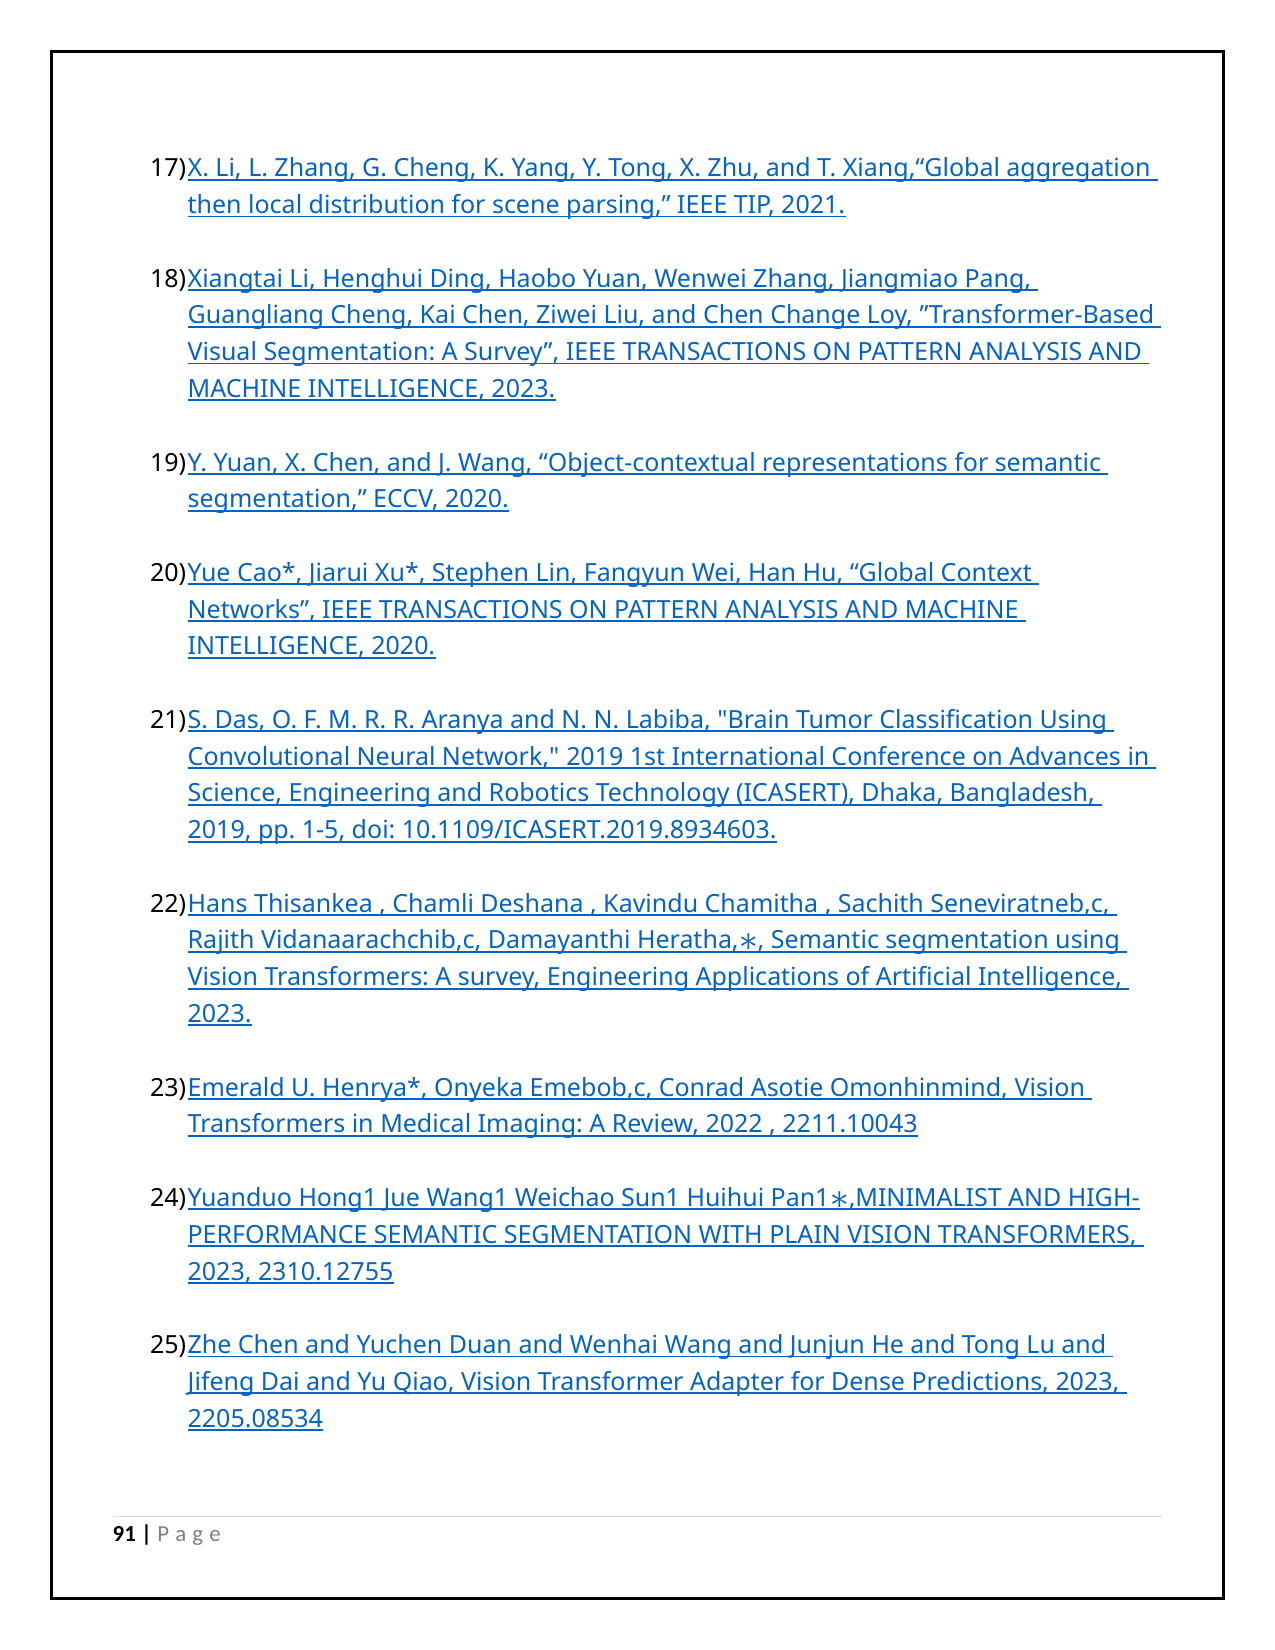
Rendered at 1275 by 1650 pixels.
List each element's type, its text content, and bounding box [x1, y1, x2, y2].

list S. Das, O. F. M. R. R. Aranya and N. N. Labiba, "Brain Tumor Classification Using Convolutional Neural Network," 2019 1st International Conference on Advances in Science, Engineering and Robotics Technology (ICASERT), Dhaka, Bangladesh, 2019, pp. 1-5, doi: 10.1109/ICASERT.2019.8934603. [150, 702, 1162, 846]
list Hans Thisankea , Chamli Deshana , Kavindu Chamitha , Sachith Seneviratneb,c, Rajith Vidanaarachchib,c, Damayanthi Heratha,∗, Semantic segmentation using Vision Transformers: A survey, Engineering Applications of Artificial Intelligence, 2023. [150, 885, 1162, 1030]
list Emerald U. Henrya*, Onyeka Emebob,c, Conrad Asotie Omonhinmind, Vision Transformers in Medical Imaging: A Review, 2022 , 2211.10043 [150, 1069, 1162, 1140]
list Y. Yuan, X. Chen, and J. Wang, “Object-contextual representations for semantic segmentation,” ECCV, 2020. [150, 444, 1162, 515]
list Zhe Chen and Yuchen Duan and Wenhai Wang and Junjun He and Tong Lu and Jifeng Dai and Yu Qiao, Vision Transformer Adapter for Dense Predictions, 2023, 2205.08534 [150, 1327, 1162, 1434]
list X. Li, L. Zhang, G. Cheng, K. Yang, Y. Tong, X. Zhu, and T. Xiang,“Global aggregation then local distribution for scene parsing,” IEEE TIP, 2021. [150, 150, 1162, 221]
list Xiangtai Li, Henghui Ding, Haobo Yuan, Wenwei Zhang, Jiangmiao Pang, Guangliang Cheng, Kai Chen, Ziwei Liu, and Chen Change Loy, ”Transformer-Based Visual Segmentation: A Survey”, IEEE TRANSACTIONS ON PATTERN ANALYSIS AND MACHINE INTELLIGENCE, 2023. [150, 260, 1162, 405]
list Yue Cao*, Jiarui Xu*, Stephen Lin, Fangyun Wei, Han Hu, “Global Context Networks”, IEEE TRANSACTIONS ON PATTERN ANALYSIS AND MACHINE INTELLIGENCE, 2020. [150, 554, 1162, 662]
list Yuanduo Hong1 Jue Wang1 Weichao Sun1 Huihui Pan1∗,MINIMALIST AND HIGH-PERFORMANCE SEMANTIC SEGMENTATION WITH PLAIN VISION TRANSFORMERS, 2023, 2310.12755 [150, 1179, 1162, 1287]
